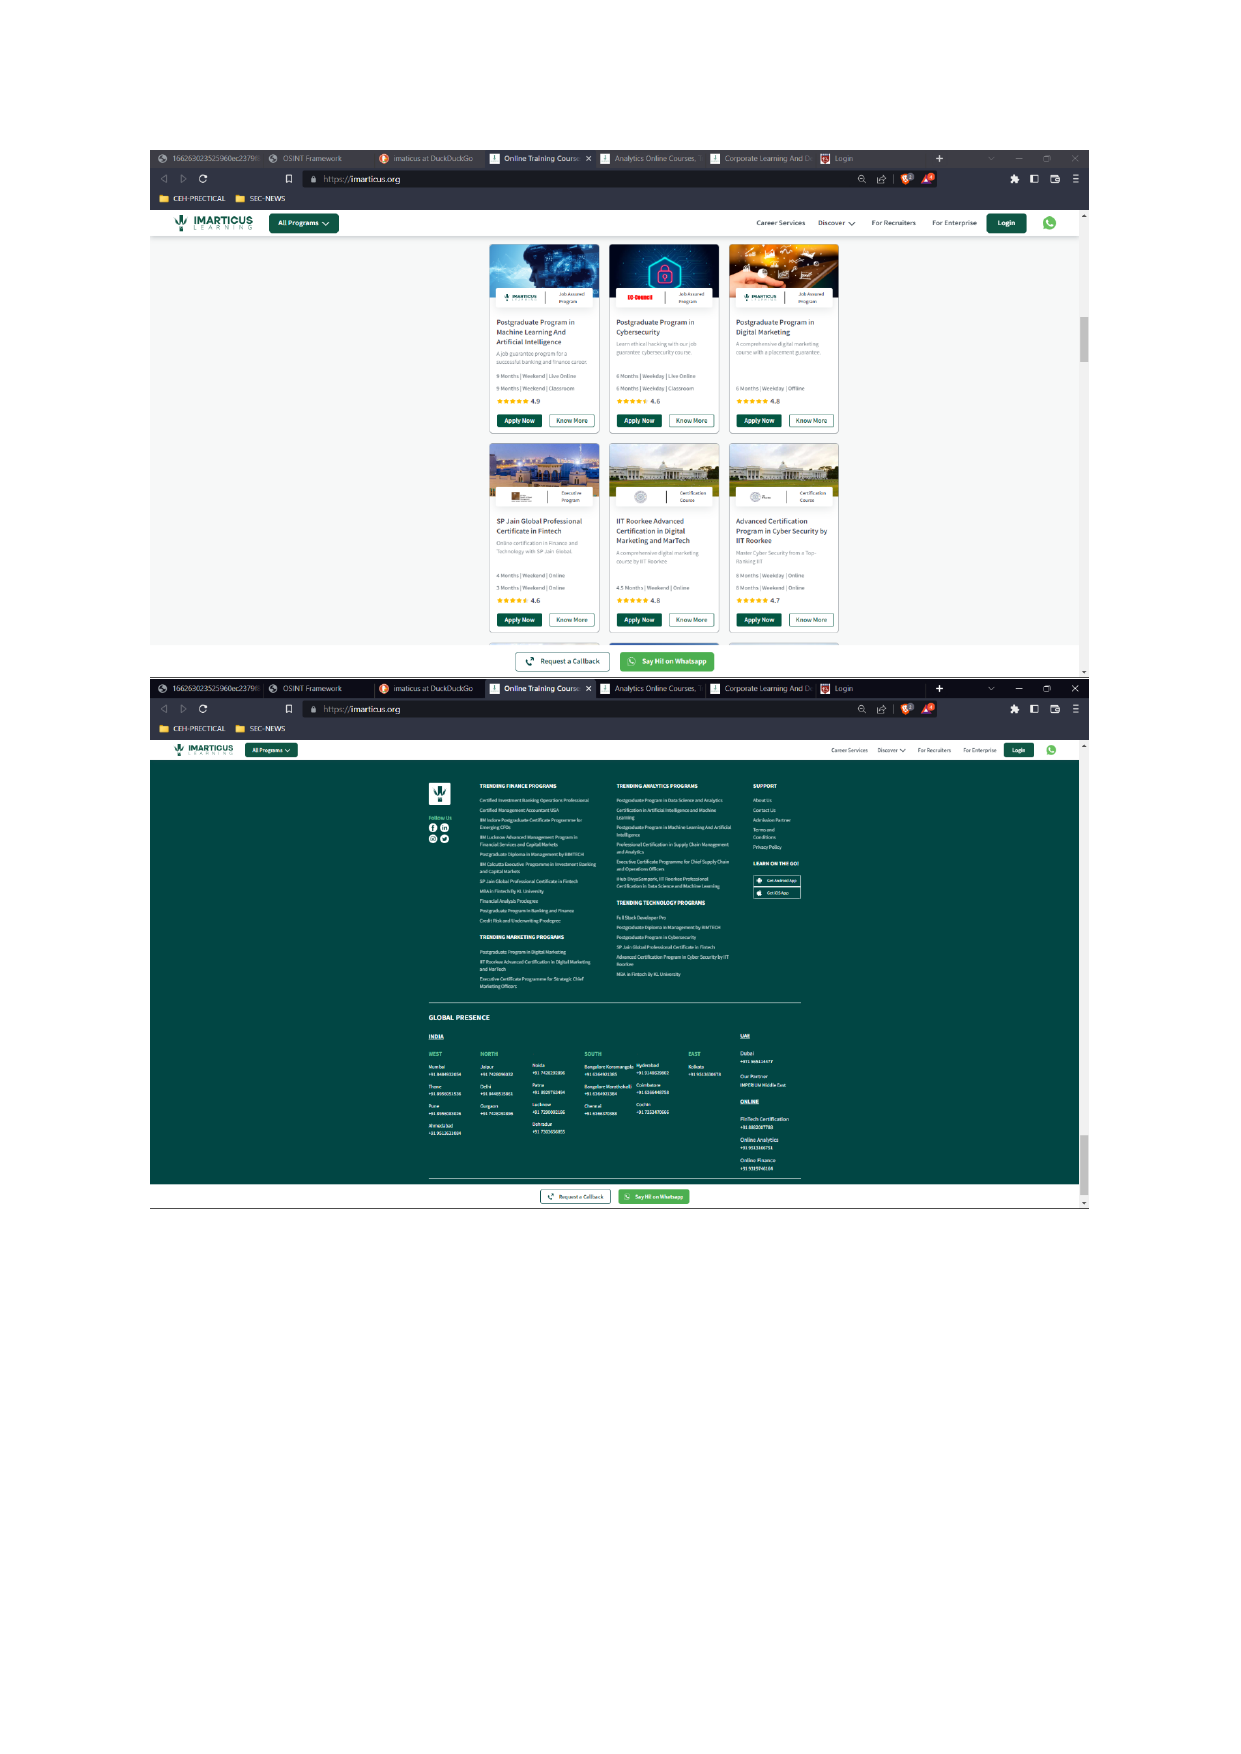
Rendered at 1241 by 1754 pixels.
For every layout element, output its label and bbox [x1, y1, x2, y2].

picture [150, 679, 1089, 1209]
picture [150, 150, 1089, 678]
